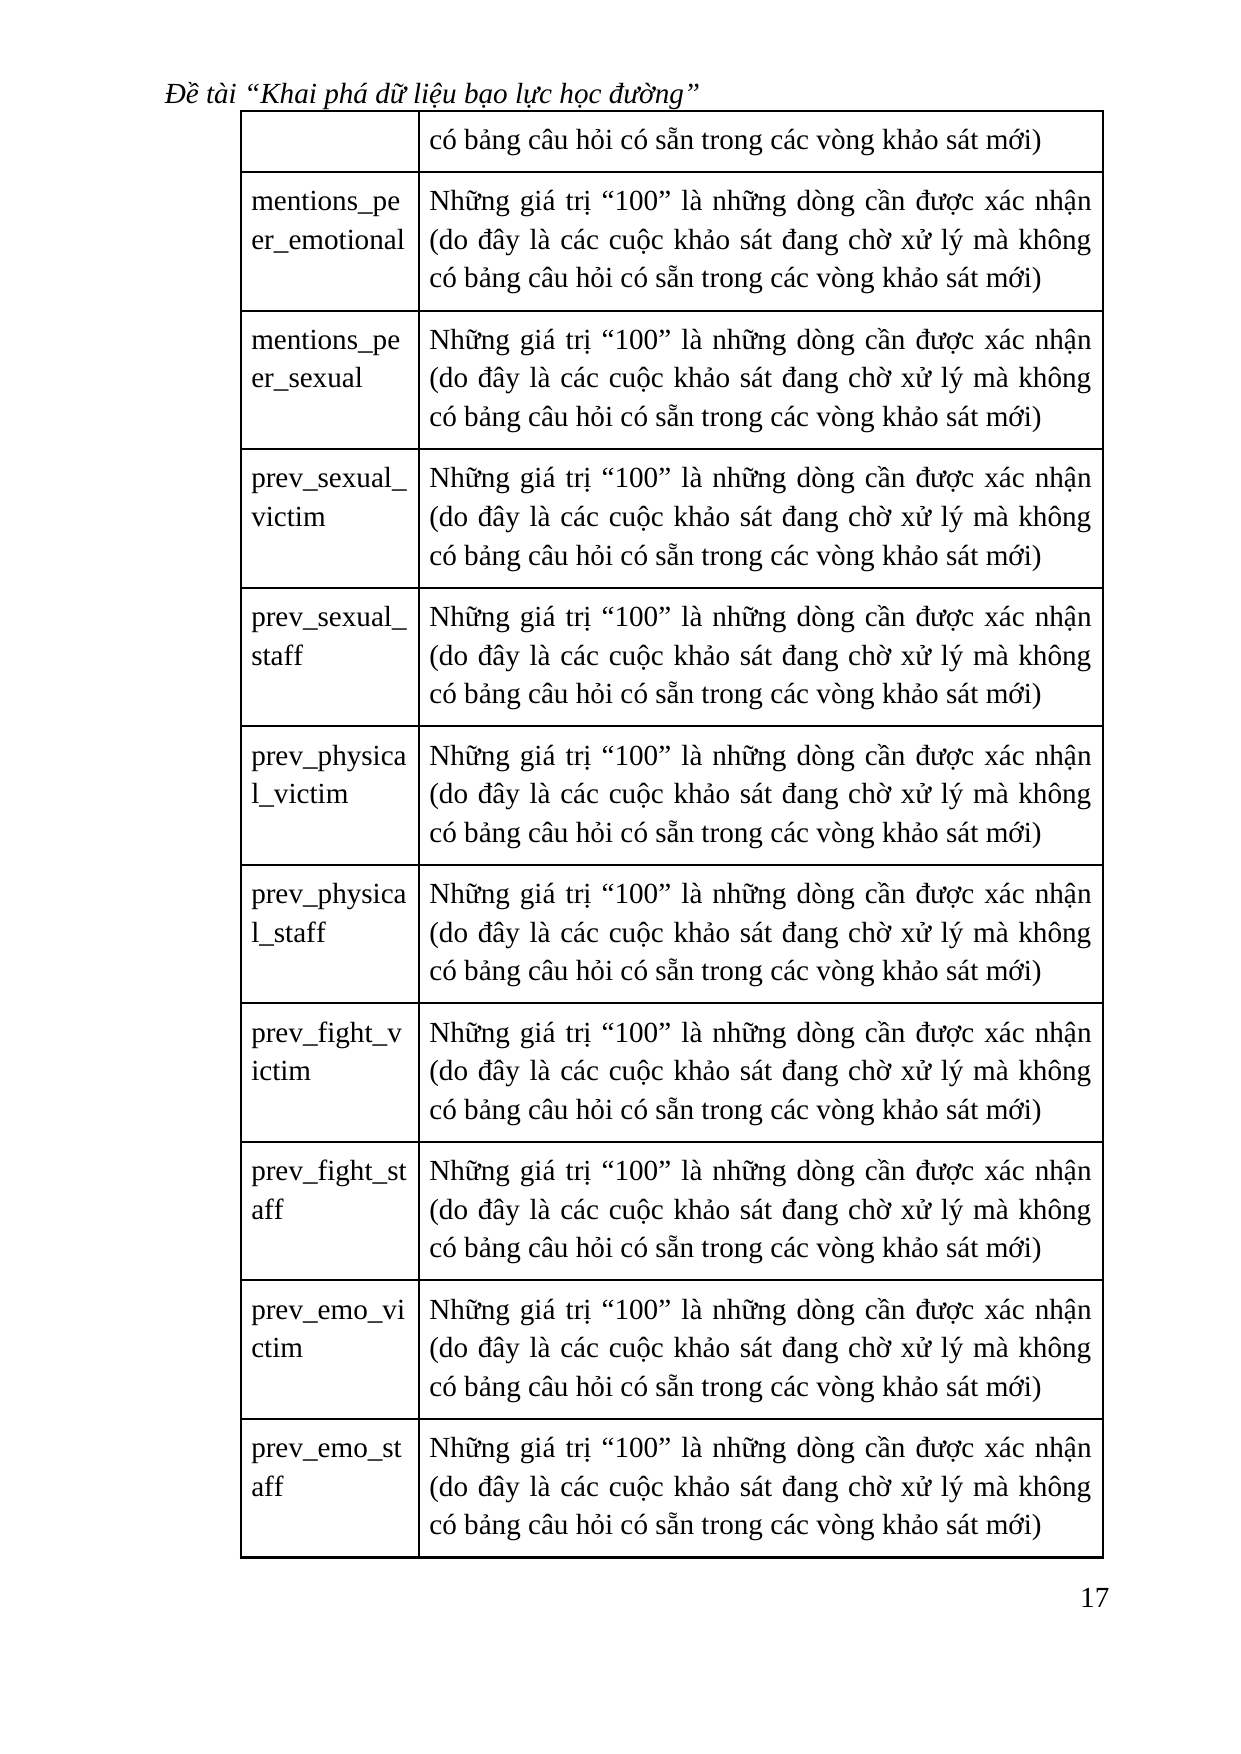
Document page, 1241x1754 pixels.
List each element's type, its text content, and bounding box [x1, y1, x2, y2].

table_cell prev_physical_staff [242, 866, 418, 1002]
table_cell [420, 112, 1102, 171]
table_cell prev_sexual_staff [242, 589, 418, 725]
table_cell mentions_peer_emotional [242, 173, 418, 309]
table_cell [242, 112, 418, 171]
table_cell mentions_peer_sexual [242, 312, 418, 448]
table_cell prev_physical_victim [242, 727, 418, 864]
table_cell prev_emo_staff [242, 1420, 418, 1556]
table_cell prev_sexual_victim [242, 450, 418, 587]
table_cell prev_fight_staff [242, 1143, 418, 1279]
table_cell prev_emo_victim [242, 1281, 418, 1418]
table_cell prev_fight_victim [242, 1004, 418, 1141]
